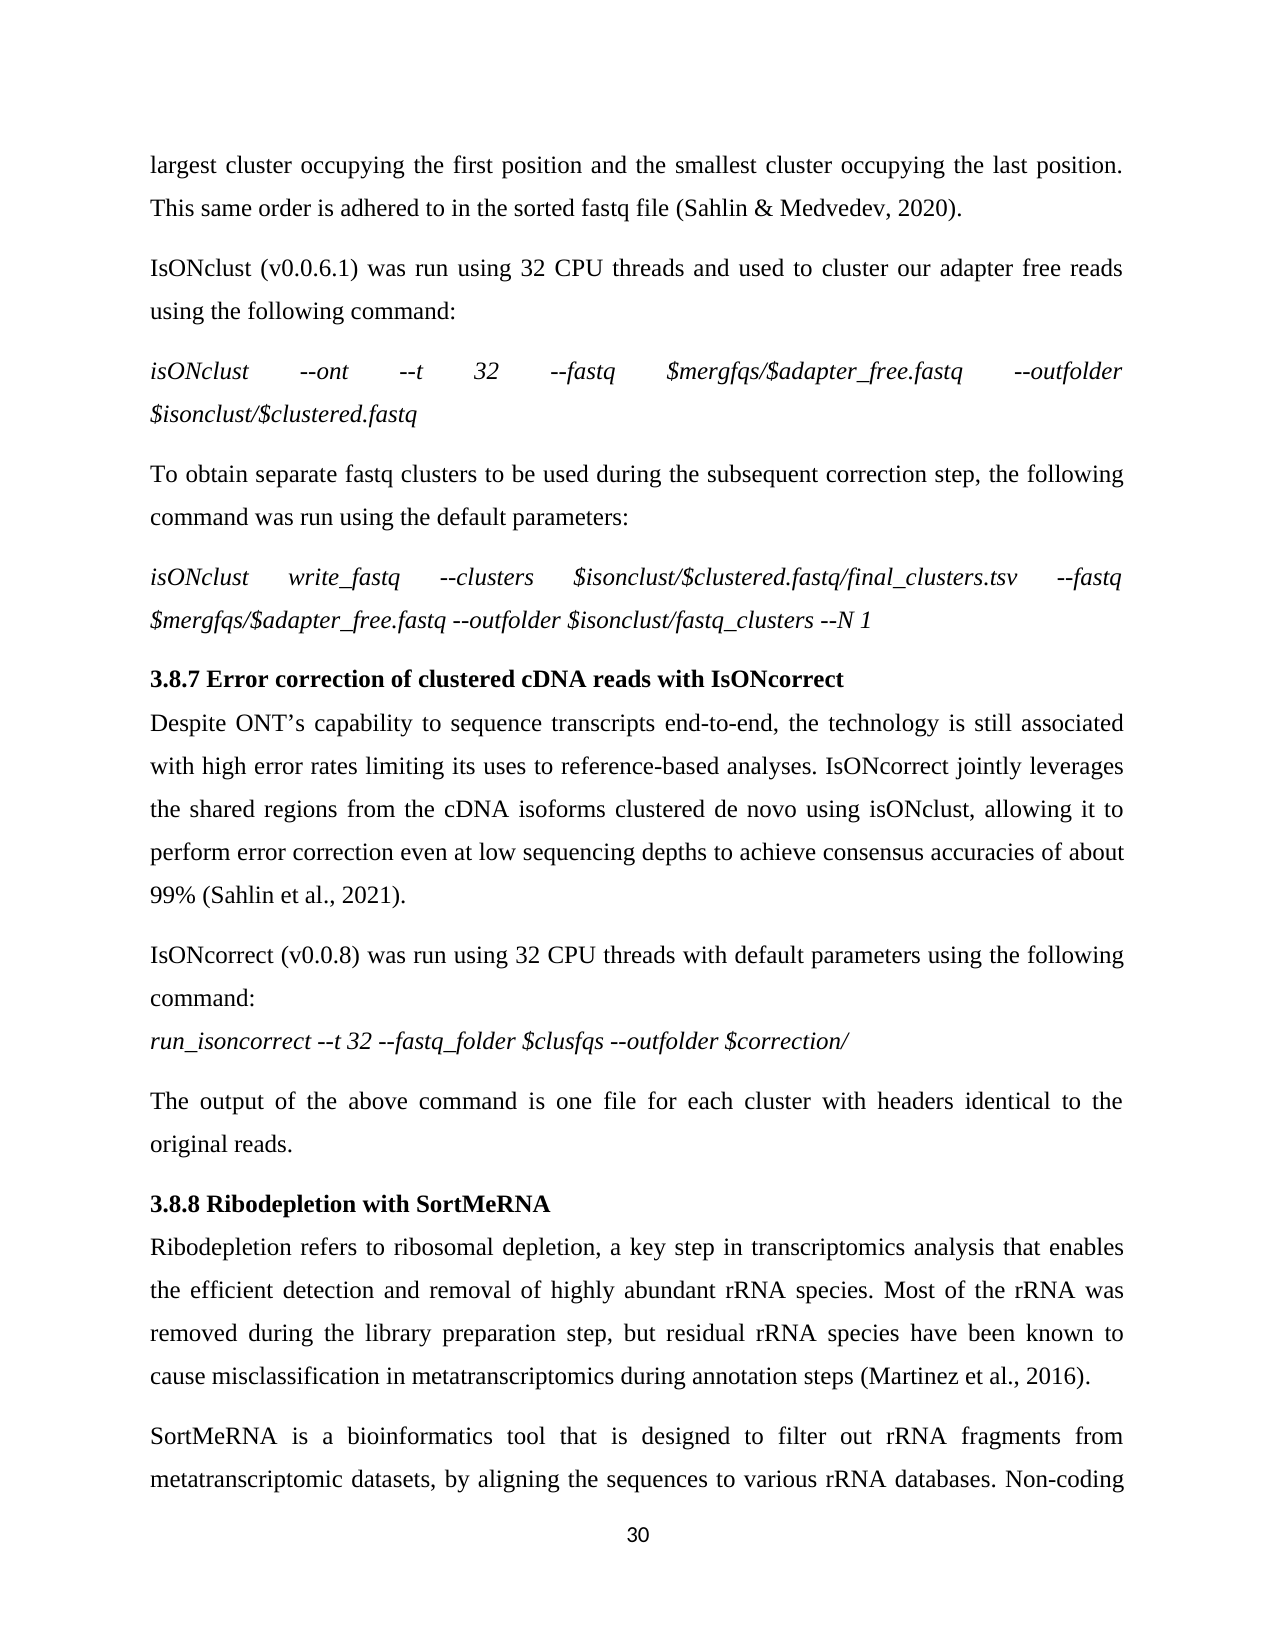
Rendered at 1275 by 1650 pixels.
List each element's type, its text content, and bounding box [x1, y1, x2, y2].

subtitle 3.8.8 Ribodepletion with SortMeRNA [150, 1189, 1125, 1218]
text IsONclust (v0.0.6.1) was run using 32 CPU threads and used to cluster our adapter free reads using the following command: [150, 253, 1125, 325]
text IsONcorrect (v0.0.8) was run using 32 CPU threads with default parameters using the following command: [150, 940, 1125, 1012]
text isONclust --ont --t 32 --fastq $mergfqs/$adapter_free.fastq --outfolder $isonclust/$clustered.fastq [150, 356, 1125, 428]
text To obtain separate fastq clusters to be used during the subsequent correction step, the following command was run using the default parameters: [150, 459, 1125, 531]
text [150, 150, 1125, 222]
text The output of the above command is one file for each cluster with headers identical to the original reads. [150, 1086, 1125, 1158]
text run_isoncorrect --t 32 --fastq_folder $clusfqs --outfolder $correction/ [150, 1026, 1125, 1055]
subtitle 3.8.7 Error correction of clustered cDNA reads with IsONcorrect [150, 664, 1125, 693]
text Despite ONT’s capability to sequence transcripts end-to-end, the technology is still associated with high error rates limiting its uses to reference-based analyses. IsONcorrect jointly leverages the shared regions from the cDNA isoforms clustered de novo using isONclust, allowing it to perform error correction even at low sequencing depths to achieve consensus accuracies of about 99% (Sahlin et al., 2021). [150, 708, 1125, 909]
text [150, 1421, 1125, 1493]
text Ribodepletion refers to ribosomal depletion, a key step in transcriptomics analysis that enables the efficient detection and removal of highly abundant rRNA species. Most of the rRNA was removed during the library preparation step, but residual rRNA species have been known to cause misclassification in metatranscriptomics during annotation steps (Martinez et al., 2016). [150, 1232, 1125, 1390]
text isONclust write_fastq --clusters $isonclust/$clustered.fastq/final_clusters.tsv --fastq $mergfqs/$adapter_free.fastq --outfolder $isonclust/fastq_clusters --N 1 [150, 562, 1125, 633]
